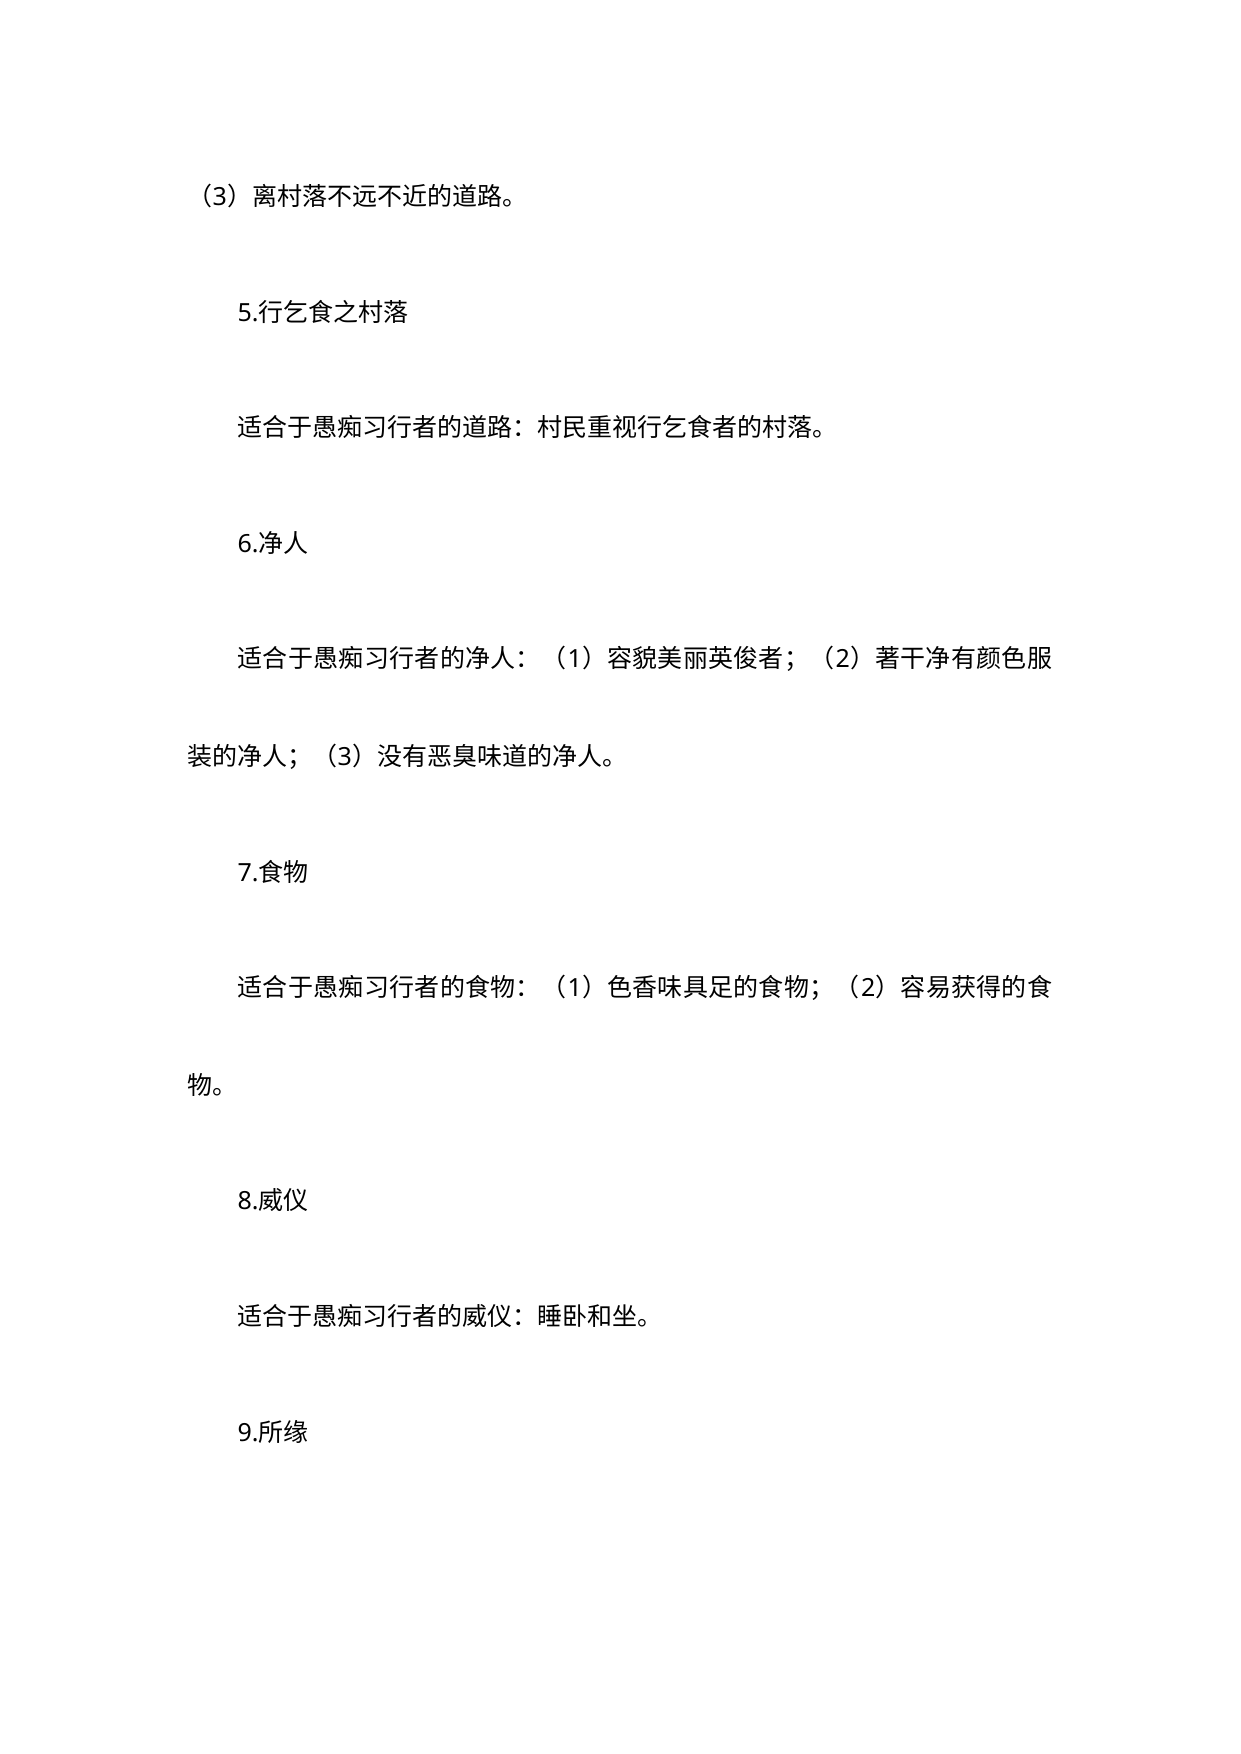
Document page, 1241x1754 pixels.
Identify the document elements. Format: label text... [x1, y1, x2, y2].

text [187, 162, 1053, 227]
text 9.所缘 [187, 1398, 1053, 1463]
text 7.食物 [187, 838, 1053, 903]
text 6.净人 [187, 509, 1053, 574]
text 5.行乞食之村落 [187, 278, 1053, 343]
text 适合于愚痴习行者的威仪：睡卧和坐。 [187, 1282, 1053, 1347]
text 8.威仪 [187, 1166, 1053, 1231]
text 适合于愚痴习行者的道路：村民重视行乞食者的村落。 [187, 393, 1053, 458]
text 适合于愚痴习行者的食物：（1）色香味具足的食物；（2）容易获得的食物。 [187, 953, 1053, 1116]
text 适合于愚痴习行者的净人：（1）容貌美丽英俊者；（2）著干净有颜色服装的净人；（3）没有恶臭味道的净人。 [187, 624, 1053, 787]
